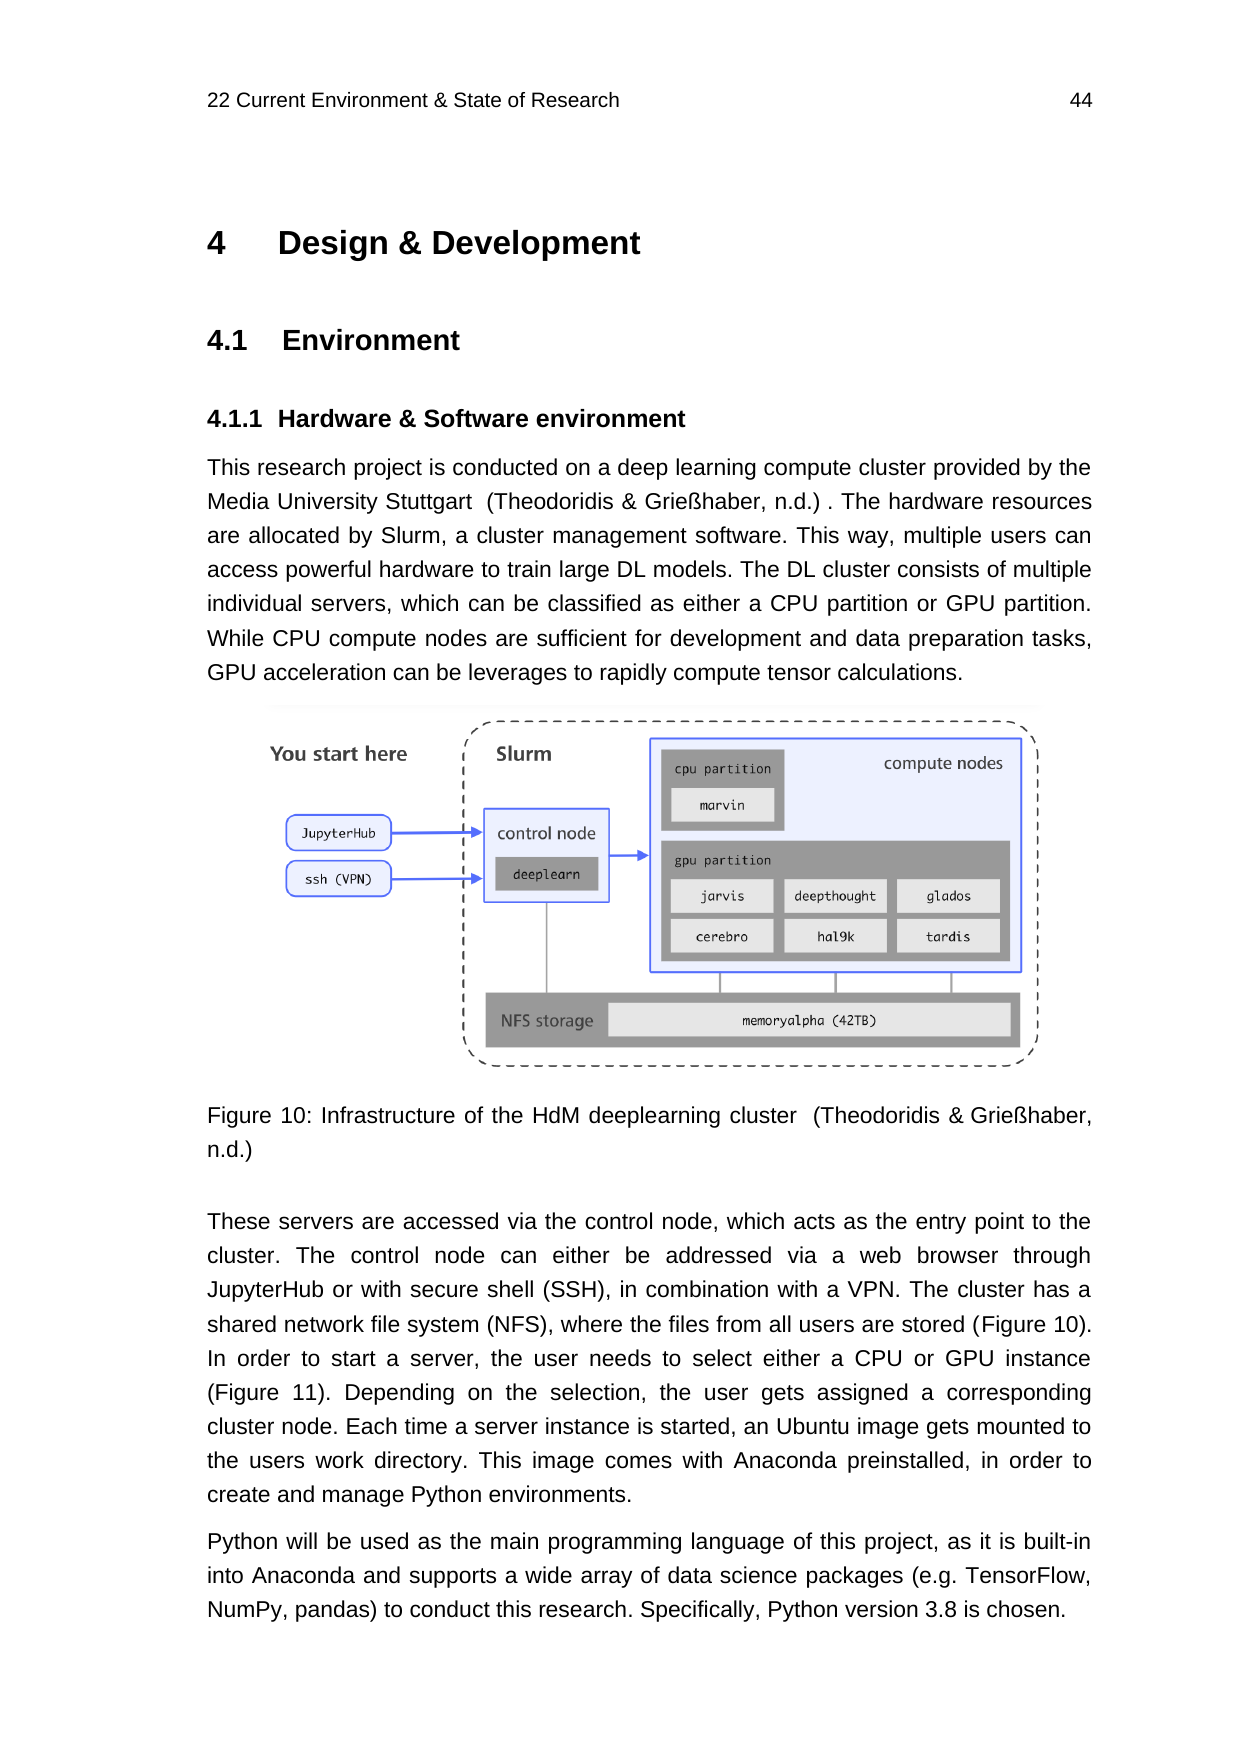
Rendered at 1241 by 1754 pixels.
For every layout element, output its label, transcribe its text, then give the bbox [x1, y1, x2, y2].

text This research project is conducted on a deep learning compute cluster provided by the Media University Stuttgart . The hardware resources are allocated by Slurm, a cluster management software. This way, multiple users can access powerful hardware to train large DL models. The DL cluster consists of multiple individual servers, which can be classified as either a CPU partition or GPU partition. While CPU compute nodes are sufficient for development and data preparation tasks, GPU acceleration can be leverages to rapidly compute tensor calculations. [207, 454, 1092, 685]
text Python will be used as the main programming language of this project, as it is built-in into Anaconda and supports a wide array of data science packages (e.g. TensorFlow, NumPy, pandas) to conduct this research. Specifically, Python version 3.8 is chosen. [207, 1528, 1092, 1623]
picture [206, 705, 1093, 1082]
subtitle Hardware & Software environment [207, 404, 1092, 433]
subtitle Environment [207, 323, 1092, 356]
subtitle Design & Development [207, 223, 1092, 261]
text Figure 11: Infrastructure of the HdM deeplearning cluster [207, 1102, 1092, 1163]
